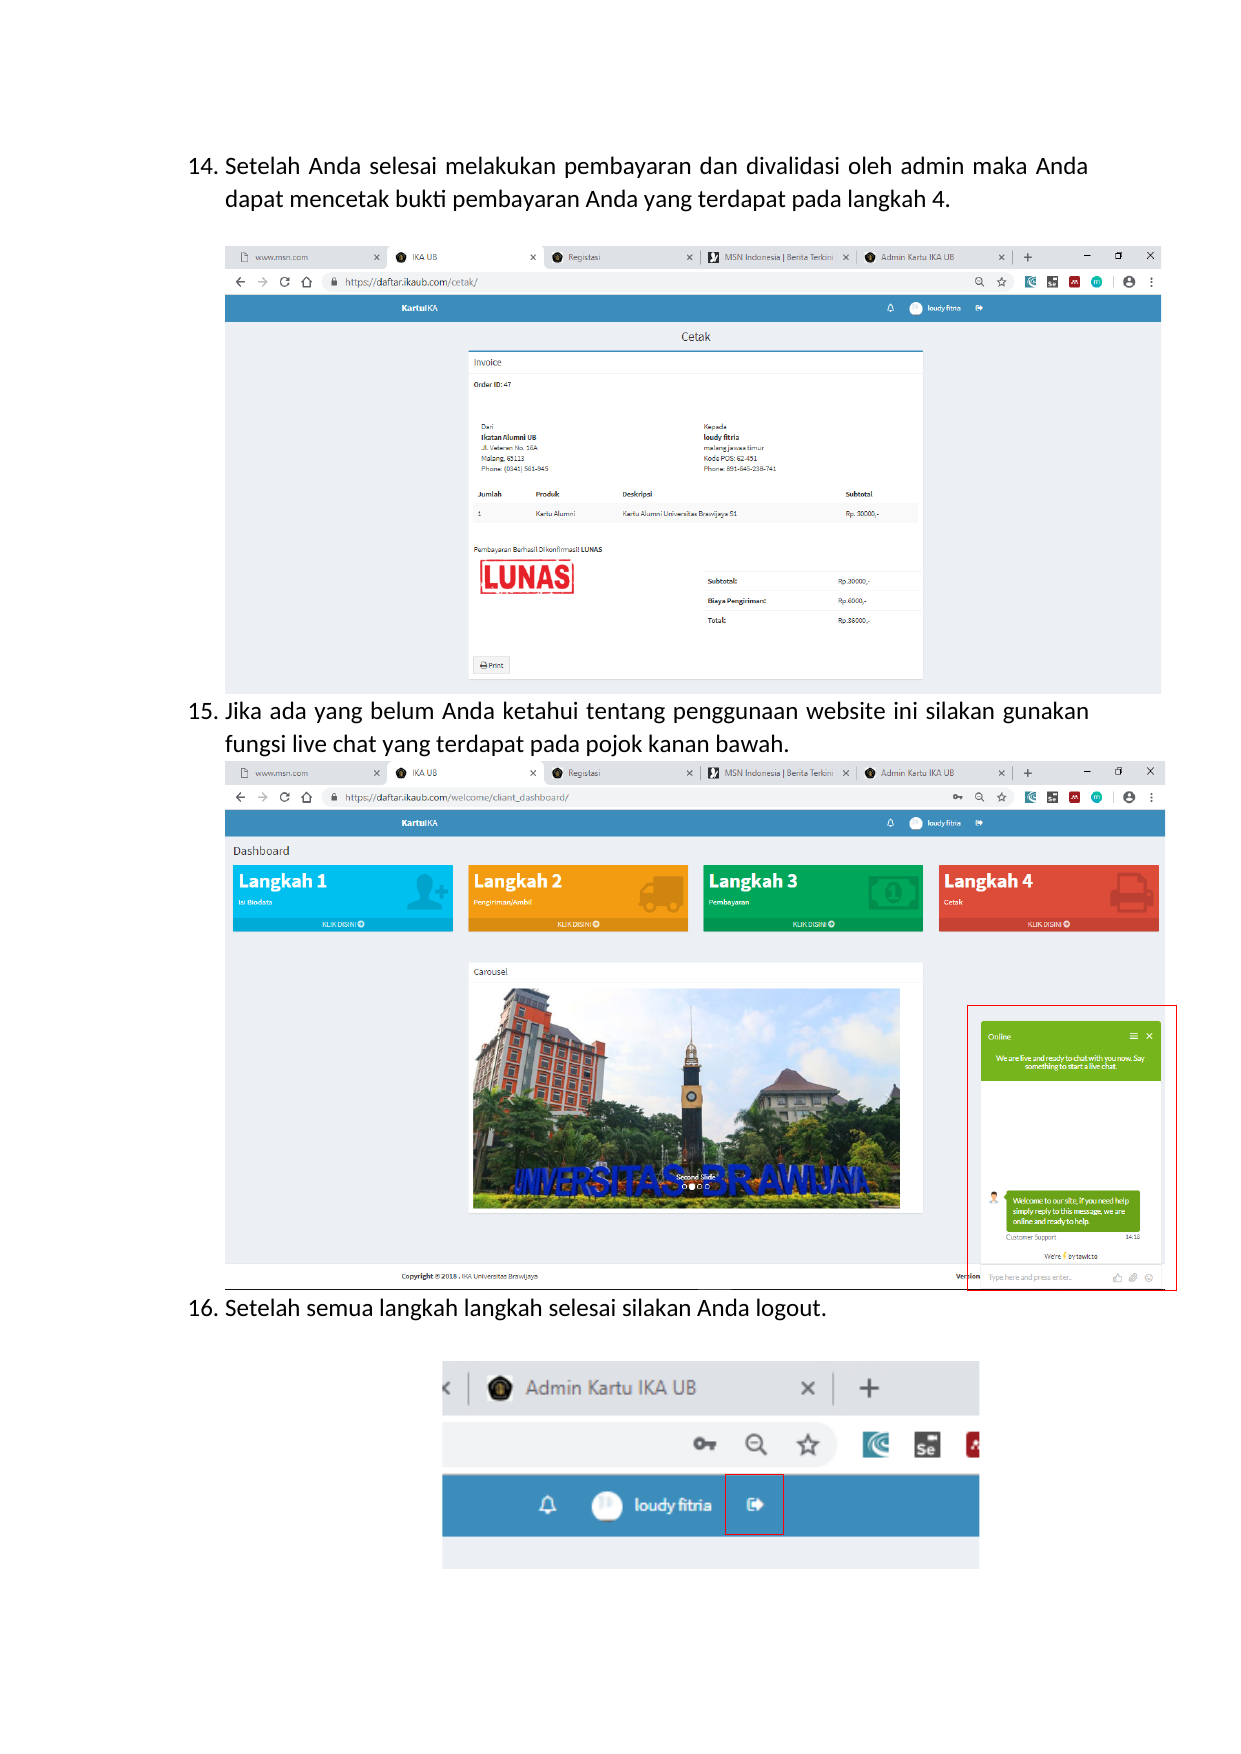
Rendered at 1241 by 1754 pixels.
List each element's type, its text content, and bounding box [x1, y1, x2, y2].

picture [225, 761, 1166, 1290]
picture [442, 1361, 980, 1569]
picture [225, 246, 1162, 694]
list Setelah semua langkah langkah selesai silakan Anda logout. [187, 1292, 1090, 1322]
list Setelah Anda selesai melakukan pembayaran dan divalidasi oleh admin maka Anda dapat mencetak bukti pembayaran Anda yang terdapat pada langkah 4. [187, 150, 1090, 213]
picture [968, 1006, 1166, 1290]
list Jika ada yang belum Anda ketahui tentang penggunaan website ini silakan gunakan fungsi live chat yang terdapat pada pojok kanan bawah. [187, 695, 1090, 759]
